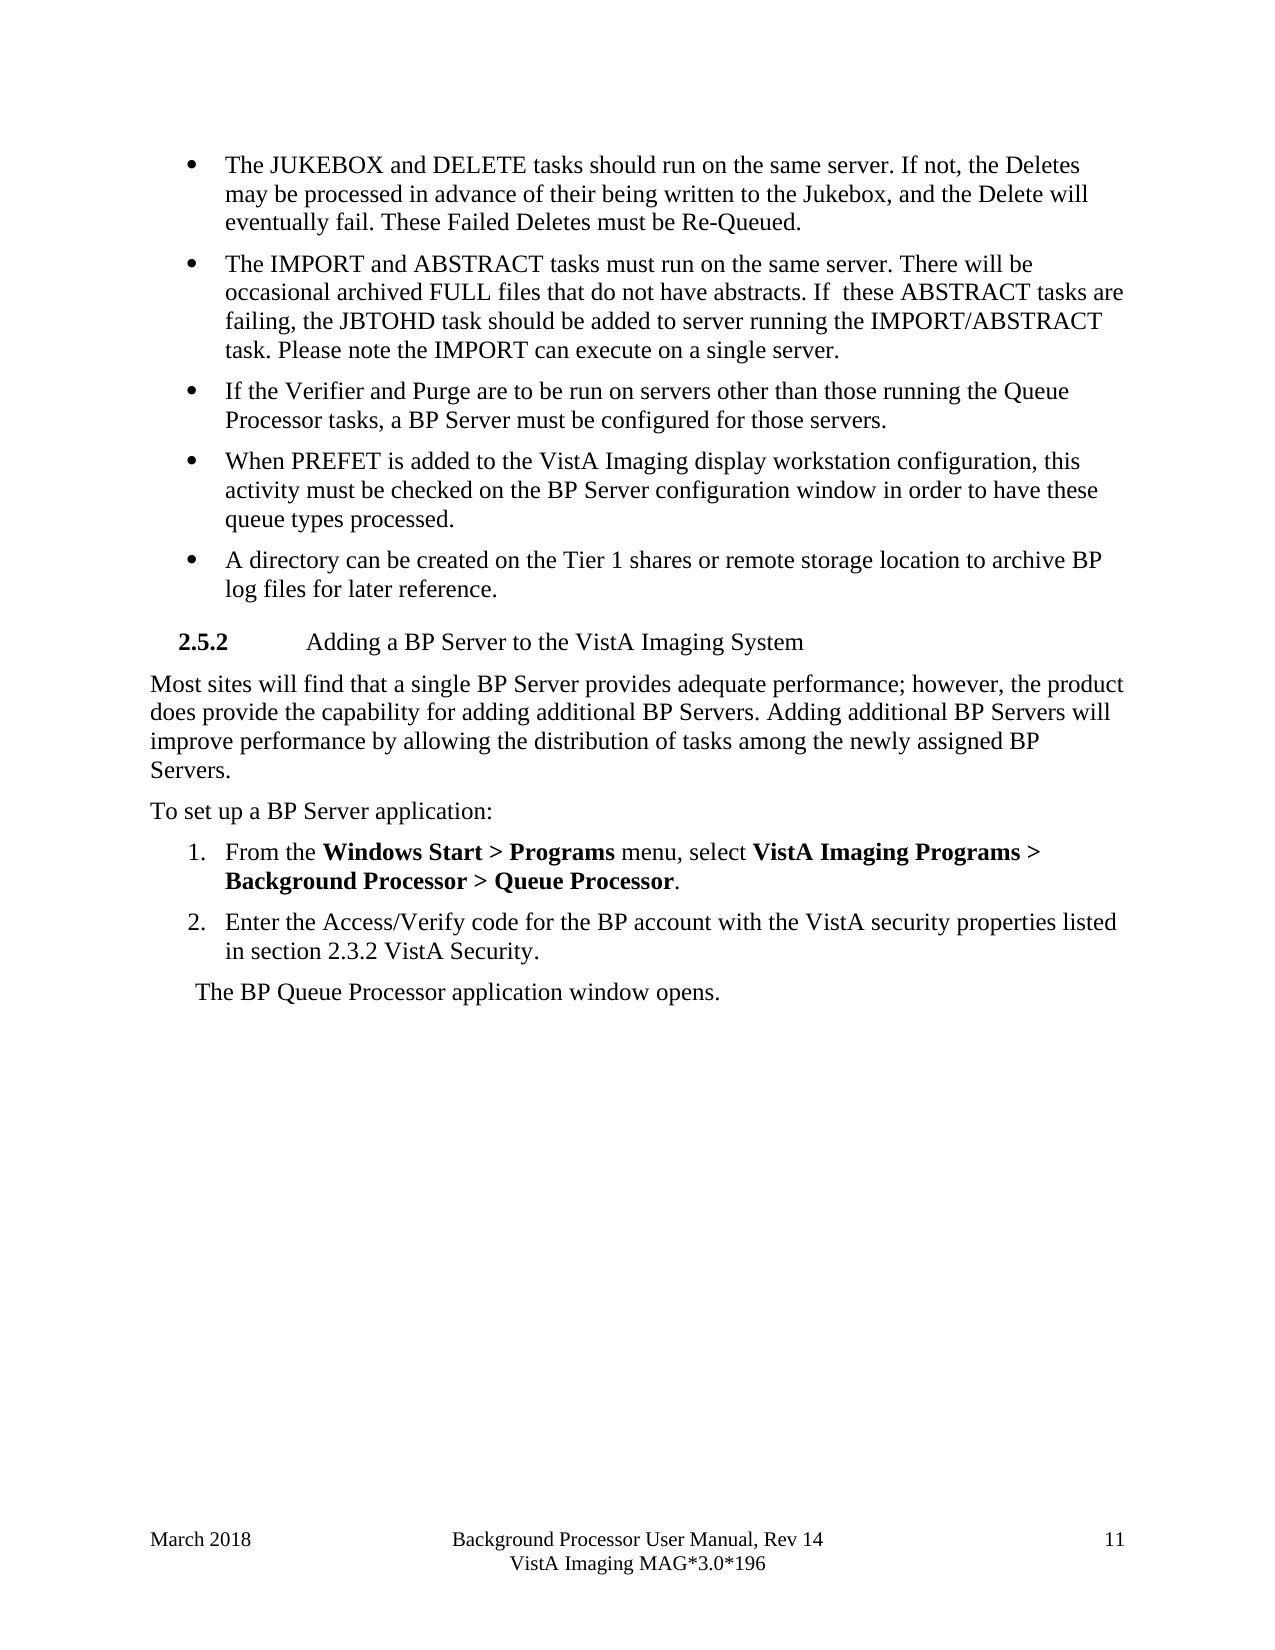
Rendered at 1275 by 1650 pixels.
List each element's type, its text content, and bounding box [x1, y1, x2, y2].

list The JUKEBOX and DELETE tasks should run on the same server. If not, the Deletes may be processed in advance of their being written to the Jukebox, and the Delete will eventually fail. These Failed Deletes must be Re-Queued. [187, 150, 1125, 236]
list A directory can be created on the Tier 1 shares or remote storage location to archive BP log files for later reference. [187, 545, 1125, 602]
list Enter the Access/Verify code for the BP account with the VistA security properties listed in section 2.3.2 VistA Security. [187, 907, 1125, 965]
list The IMPORT and ABSTRACT tasks must run on the same server. There will be occasional archived FULL files that do not have abstracts. If these ABSTRACT tasks are failing, the JBTOHD task should be added to server running the IMPORT/ABSTRACT task. Please note the IMPORT can execute on a single server. [187, 249, 1125, 364]
list If the Verifier and Purge are to be run on servers other than those running the Queue Processor tasks, a BP Server must be configured for those servers. [187, 376, 1125, 434]
text The BP Queue Processor application window opens. [195, 977, 1125, 1006]
text Most sites will find that a single BP Server provides adequate performance; however, the product does provide the capability for adding additional BP Servers. Adding additional BP Servers will improve performance by allowing the distribution of tasks among the newly assigned BP Servers. [150, 669, 1125, 784]
list When PREFET is added to the VistA Imaging display workstation configuration, this activity must be checked on the BP Server configuration window in order to have these queue types processed. [187, 446, 1125, 532]
text To set up a BP Server application: [150, 796, 1125, 825]
list From the Windows Start > Programs menu, select VistA Imaging Programs > Background Processor > Queue Processor. [187, 837, 1125, 895]
subtitle Adding a BP Server to the VistA Imaging System [178, 627, 1125, 656]
